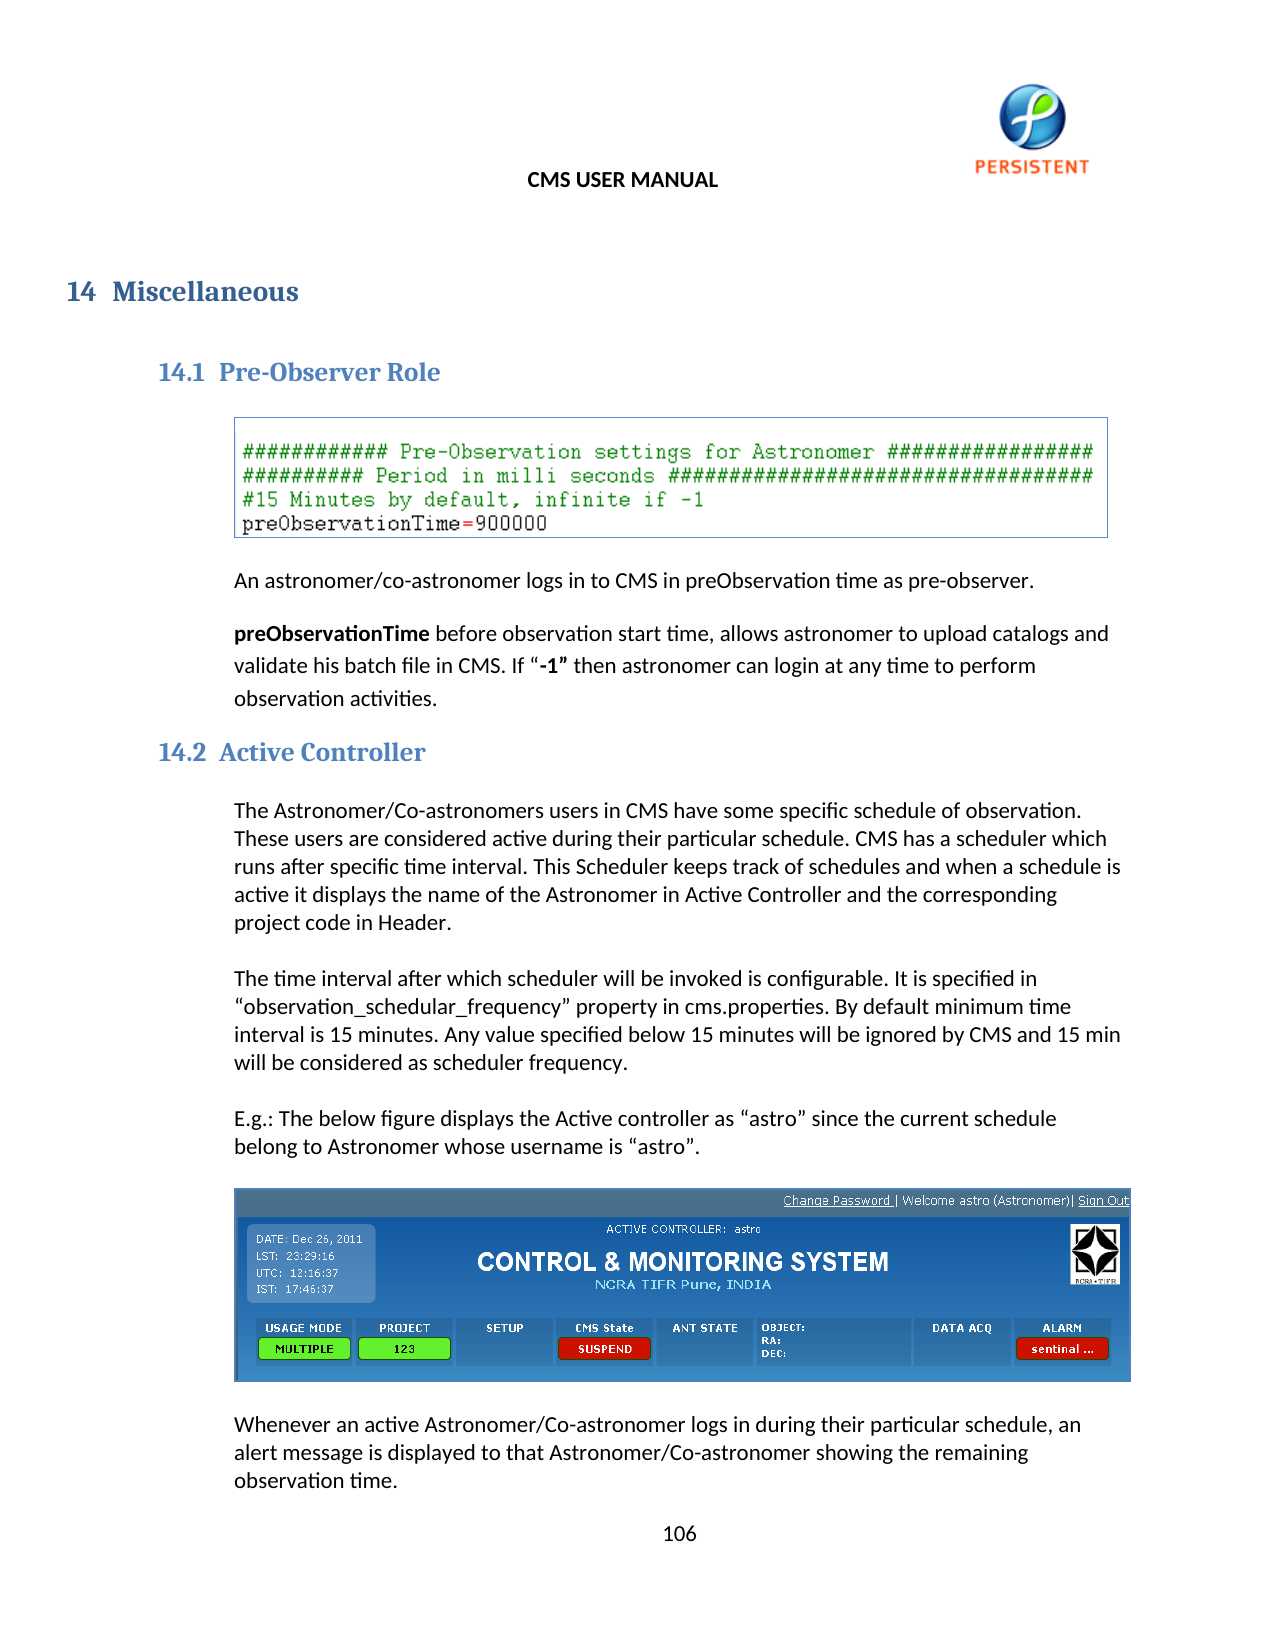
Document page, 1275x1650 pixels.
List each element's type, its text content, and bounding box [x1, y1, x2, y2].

text preObservationTime before observation start time, allows astronomer to upload catalogs and validate his batch file in CMS. If “-1” then astronomer can login at any time to perform observation activities. [234, 619, 1125, 712]
text An astronomer/co-astronomer logs in to CMS in preObservation time as pre-observer. [159, 566, 1125, 594]
list The Astronomer/Co-astronomers users in CMS have some specific schedule of observation. These users are considered active during their particular schedule. CMS has a scheduler which runs after specific time interval. This Scheduler keeps track of schedules and when a schedule is active it displays the name of the Astronomer in Active Controller and the corresponding project code in Header. [234, 796, 1125, 936]
subtitle Miscellaneous [67, 275, 1125, 308]
picture [236, 1190, 1129, 1380]
picture [235, 418, 1107, 537]
list Whenever an active Astronomer/Co-astronomer logs in during their particular schedule, an alert message is displayed to that Astronomer/Co-astronomer showing the remaining observation time. [234, 1410, 1125, 1494]
subtitle Active Controller [159, 737, 1125, 768]
picture [964, 75, 1100, 188]
list The time interval after which scheduler will be invoked is configurable. It is specified in “observation_schedular_frequency” property in cms.properties. By default minimum time interval is 15 minutes. Any value specified below 15 minutes will be ignored by CMS and 15 min will be considered as scheduler frequency. [234, 964, 1125, 1076]
subtitle Pre-Observer Role [159, 357, 1125, 388]
list E.g.: The below figure displays the Active controller as “astro” since the current schedule belong to Astronomer whose username is “astro”. [234, 1104, 1125, 1160]
